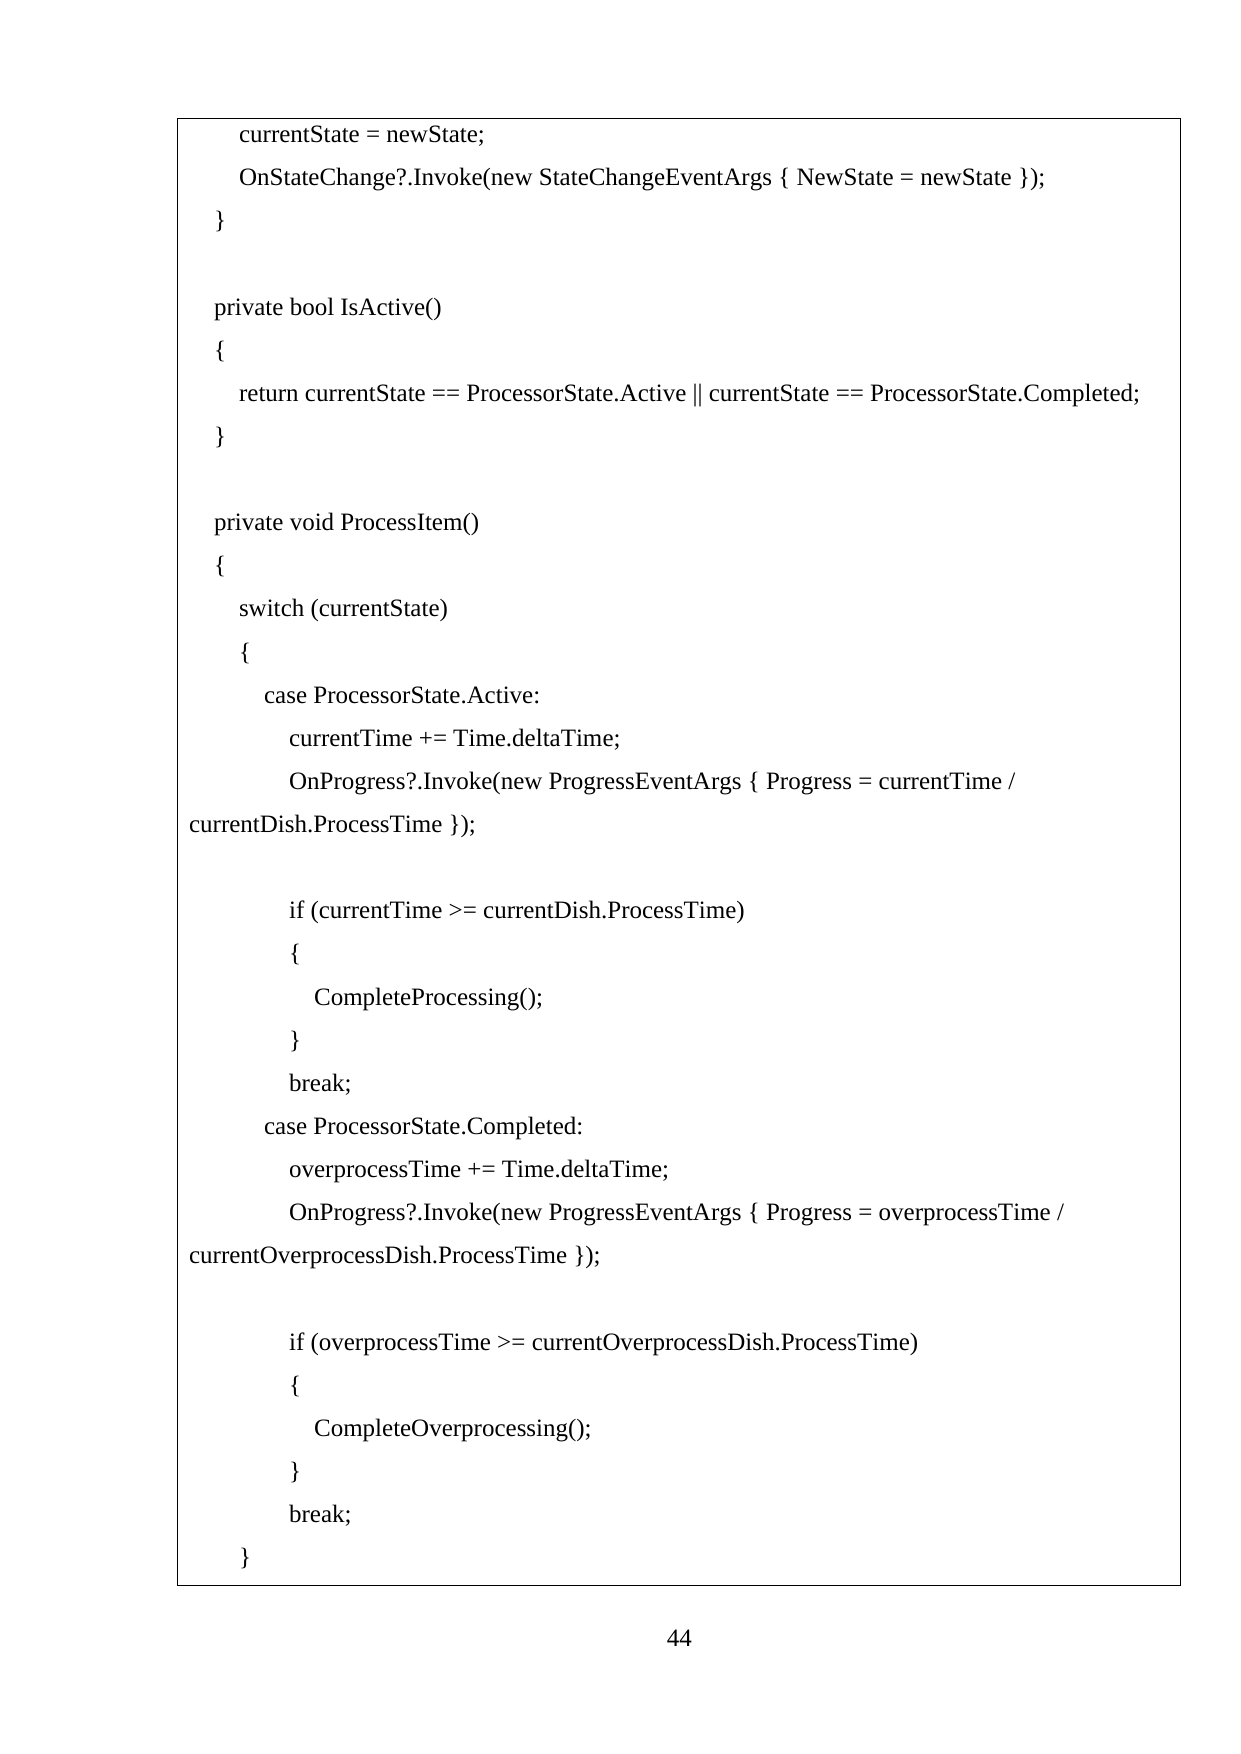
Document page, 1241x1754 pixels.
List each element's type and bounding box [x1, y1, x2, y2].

table_header [178, 119, 1180, 1585]
